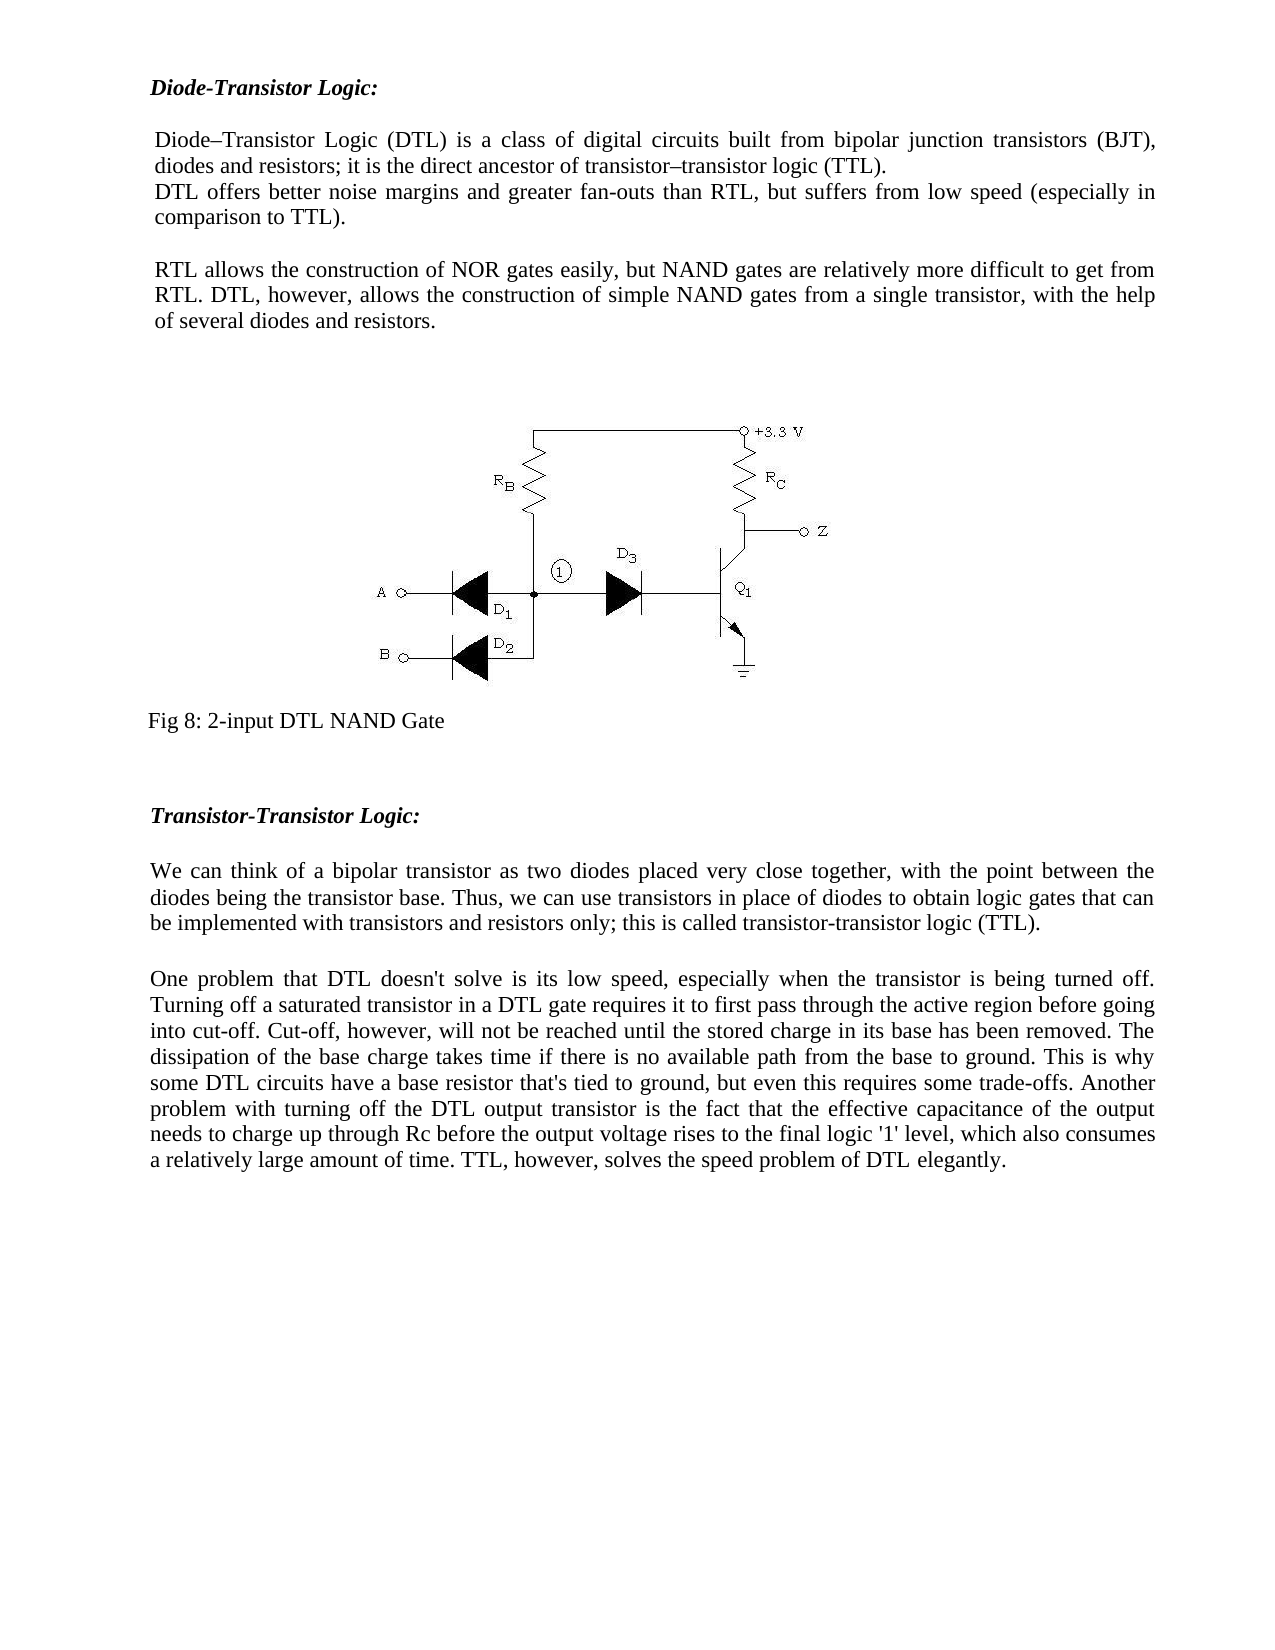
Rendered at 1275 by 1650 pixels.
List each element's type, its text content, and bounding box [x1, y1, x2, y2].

text Diode–Transistor Logic (DTL) is a class of digital circuits built from bipolar junction transistors (BJT), diodes and resistors; it is the direct ancestor of transistor–transistor logic (TTL). [154, 127, 1157, 178]
text We can think of a bipolar transistor as two diodes placed very close together, with the point between the diodes being the transistor base. Thus, we can use transistors in place of diodes to obtain logic gates that can be implemented with transistors and resistors only; this is called transistor-transistor logic (TTL). [150, 858, 1157, 936]
text One problem that DTL doesn't solve is its low speed, especially when the transistor is being turned off. Turning off a saturated transistor in a DTL gate requires it to first pass through the active region before going into cut-off. Cut-off, however, will not be reached until the stored charge in its base has been removed. The dissipation of the base charge takes time if there is no available path from the base to ground. This is why some DTL circuits have a base resistor that's tied to ground, but even this requires some trade-offs. Another problem with turning off the DTL output transistor is the fact that the effective capacitance of the output needs to charge up through Rc before the output voltage rises to the final logic '1' level, which also consumes a relatively large amount of time. TTL, however, solves the speed problem of DTL elegantly. [150, 966, 1157, 1173]
subtitle Transistor-Transistor Logic: [150, 803, 1157, 829]
text RTL allows the construction of NOR gates easily, but NAND gates are relatively more difficult to get from RTL. DTL, however, allows the construction of simple NAND gates from a single transistor, with the help of several diodes and resistors. [154, 257, 1157, 333]
subtitle Diode-Transistor Logic: [150, 74, 1157, 100]
picture [370, 426, 831, 687]
text DTL offers better noise margins and greater fan-outs than RTL, but suffers from low speed (especially in comparison to TTL). [154, 179, 1157, 230]
